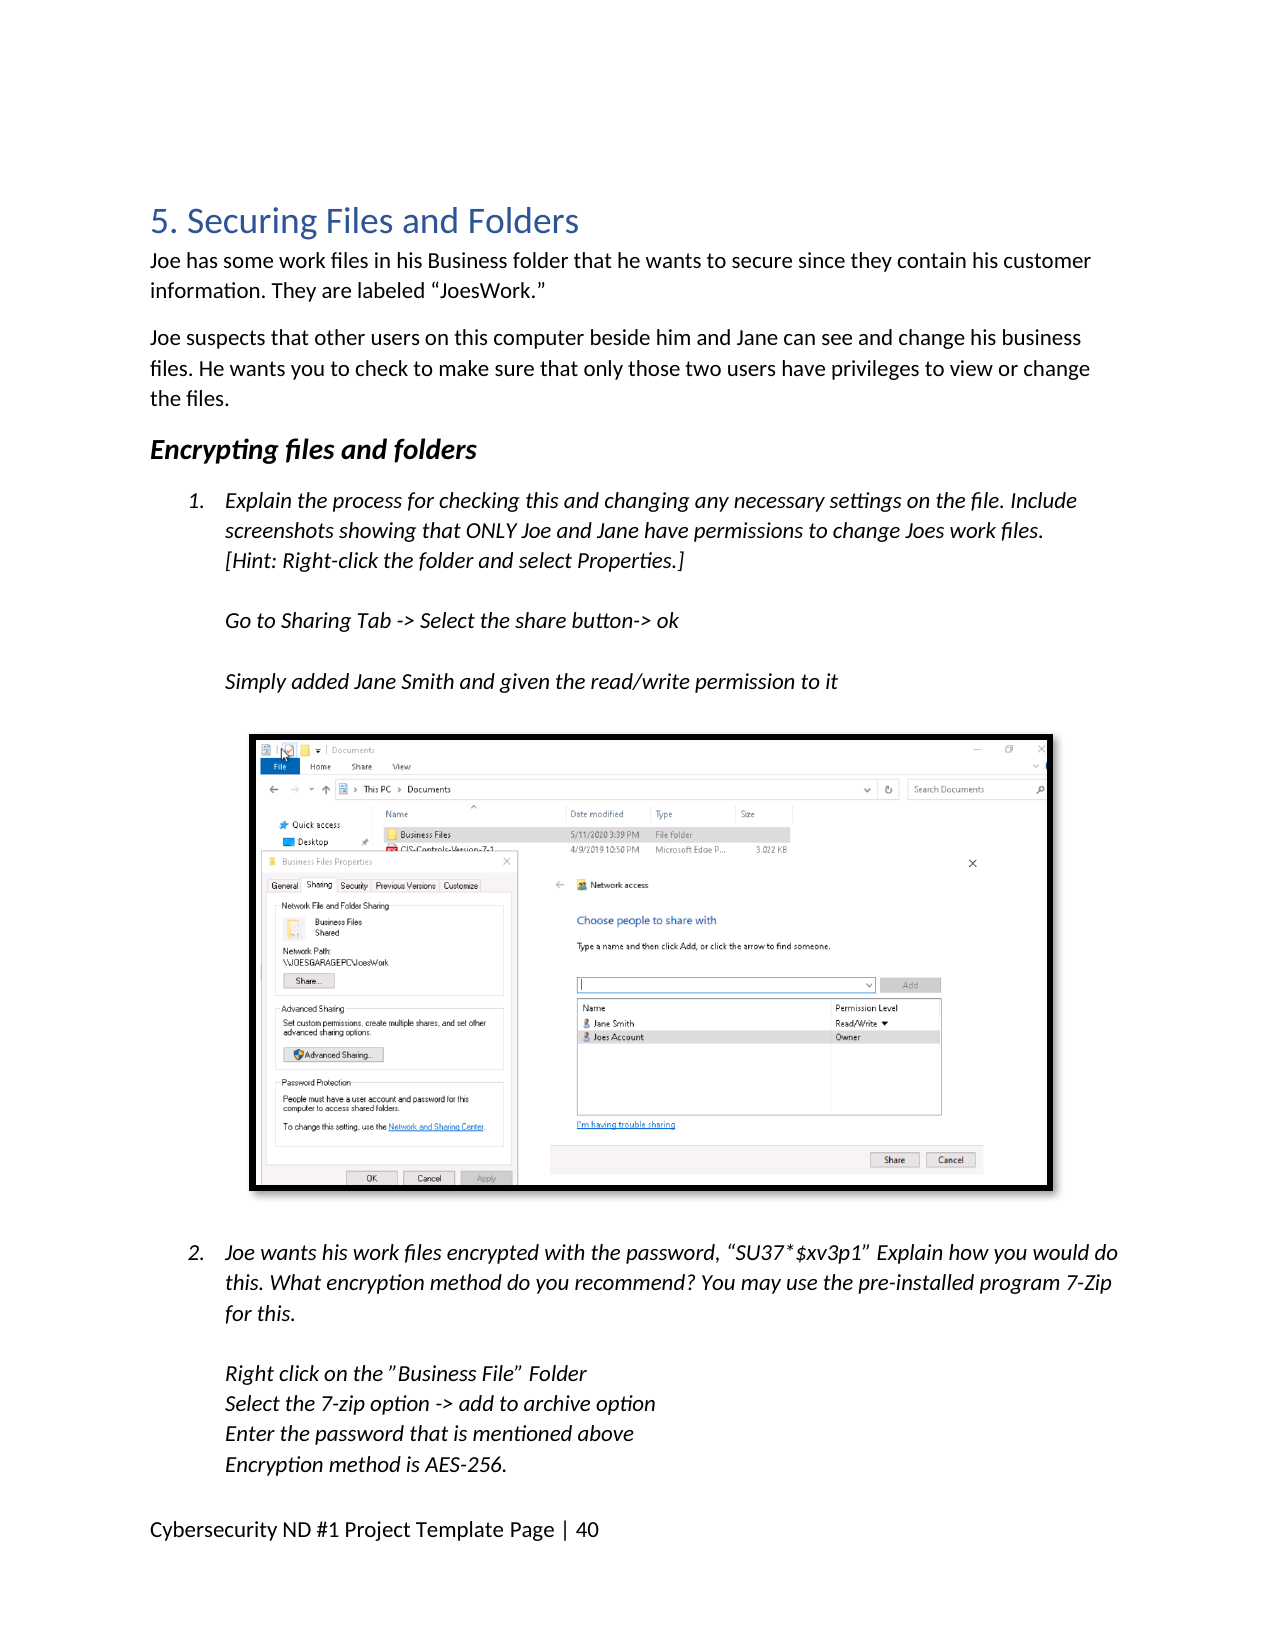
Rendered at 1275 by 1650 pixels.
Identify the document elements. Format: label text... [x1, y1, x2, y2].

picture [256, 740, 1047, 1185]
text Encryption method is AES-256. [225, 1450, 1125, 1478]
list Joe wants his work files encrypted with the password, “SU37*$xv3p1” Explain how you would do this. What encryption method do you recommend? You may use the pre-installed program 7-Zip for this. [187, 1238, 1125, 1327]
subtitle 5. Securing Files and Folders [150, 197, 1125, 243]
text Right click on the ”Business File” Folder [225, 1359, 1125, 1387]
text Joe suspects that other users on this computer beside him and Jane can see and change his business files. He wants you to check to make sure that only those two users have privileges to view or change the files. [150, 323, 1125, 412]
text Enter the password that is mentioned above [225, 1419, 1125, 1447]
text Simply added Jane Smith and given the read/write permission to it [225, 667, 1125, 695]
list Explain the process for checking this and changing any necessary settings on the file. Include screenshots showing that ONLY Joe and Jane have permissions to change Joes work files. [Hint: Right-click the folder and select Properties.] [187, 486, 1125, 574]
text Go to Sharing Tab -> Select the share button-> ok [225, 607, 1125, 635]
text Select the 7-zip option -> add to archive option [225, 1389, 1125, 1417]
text Encrypting files and folders [150, 431, 1125, 466]
text Joe has some work files in his Business folder that he wants to secure since they contain his customer information. They are labeled “JoesWork.” [150, 246, 1125, 304]
